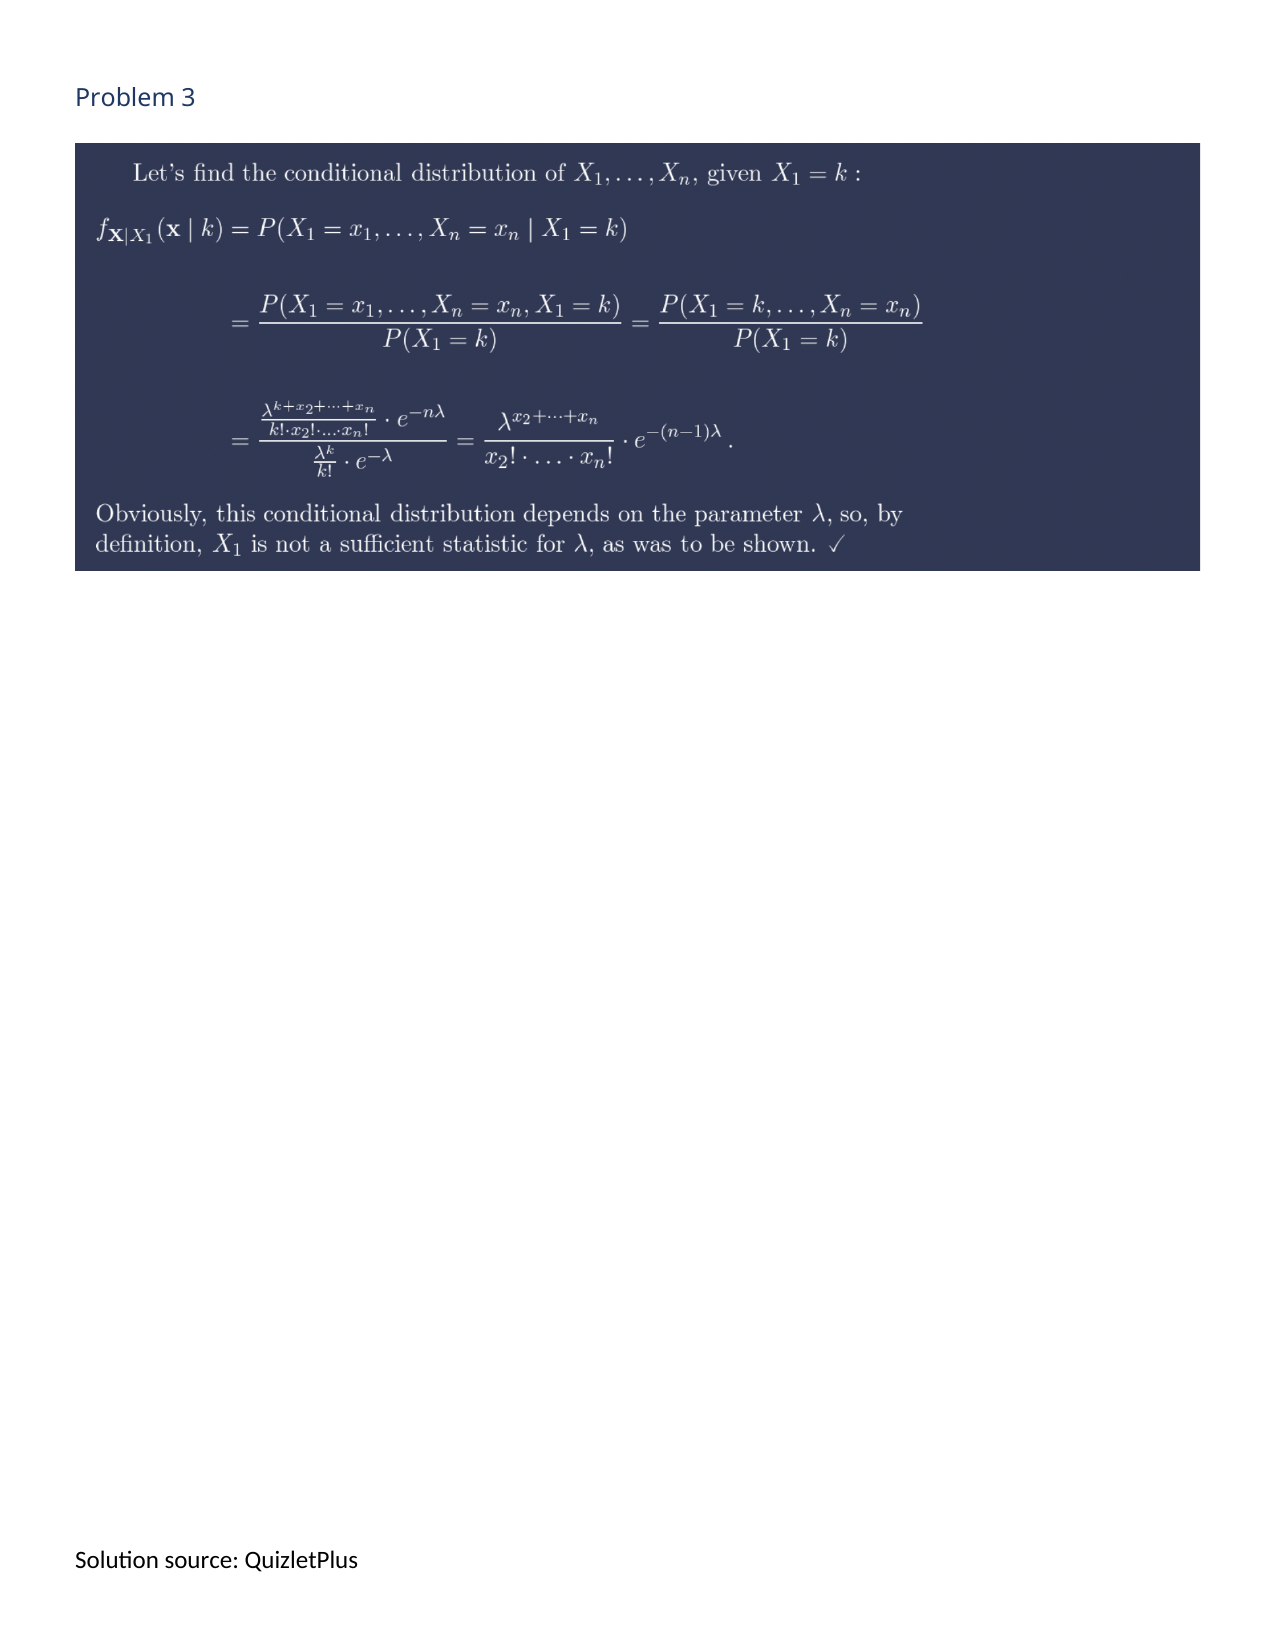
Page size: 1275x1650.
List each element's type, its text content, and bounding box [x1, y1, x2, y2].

picture [75, 143, 1200, 571]
subtitle Problem 3 [75, 79, 1200, 113]
